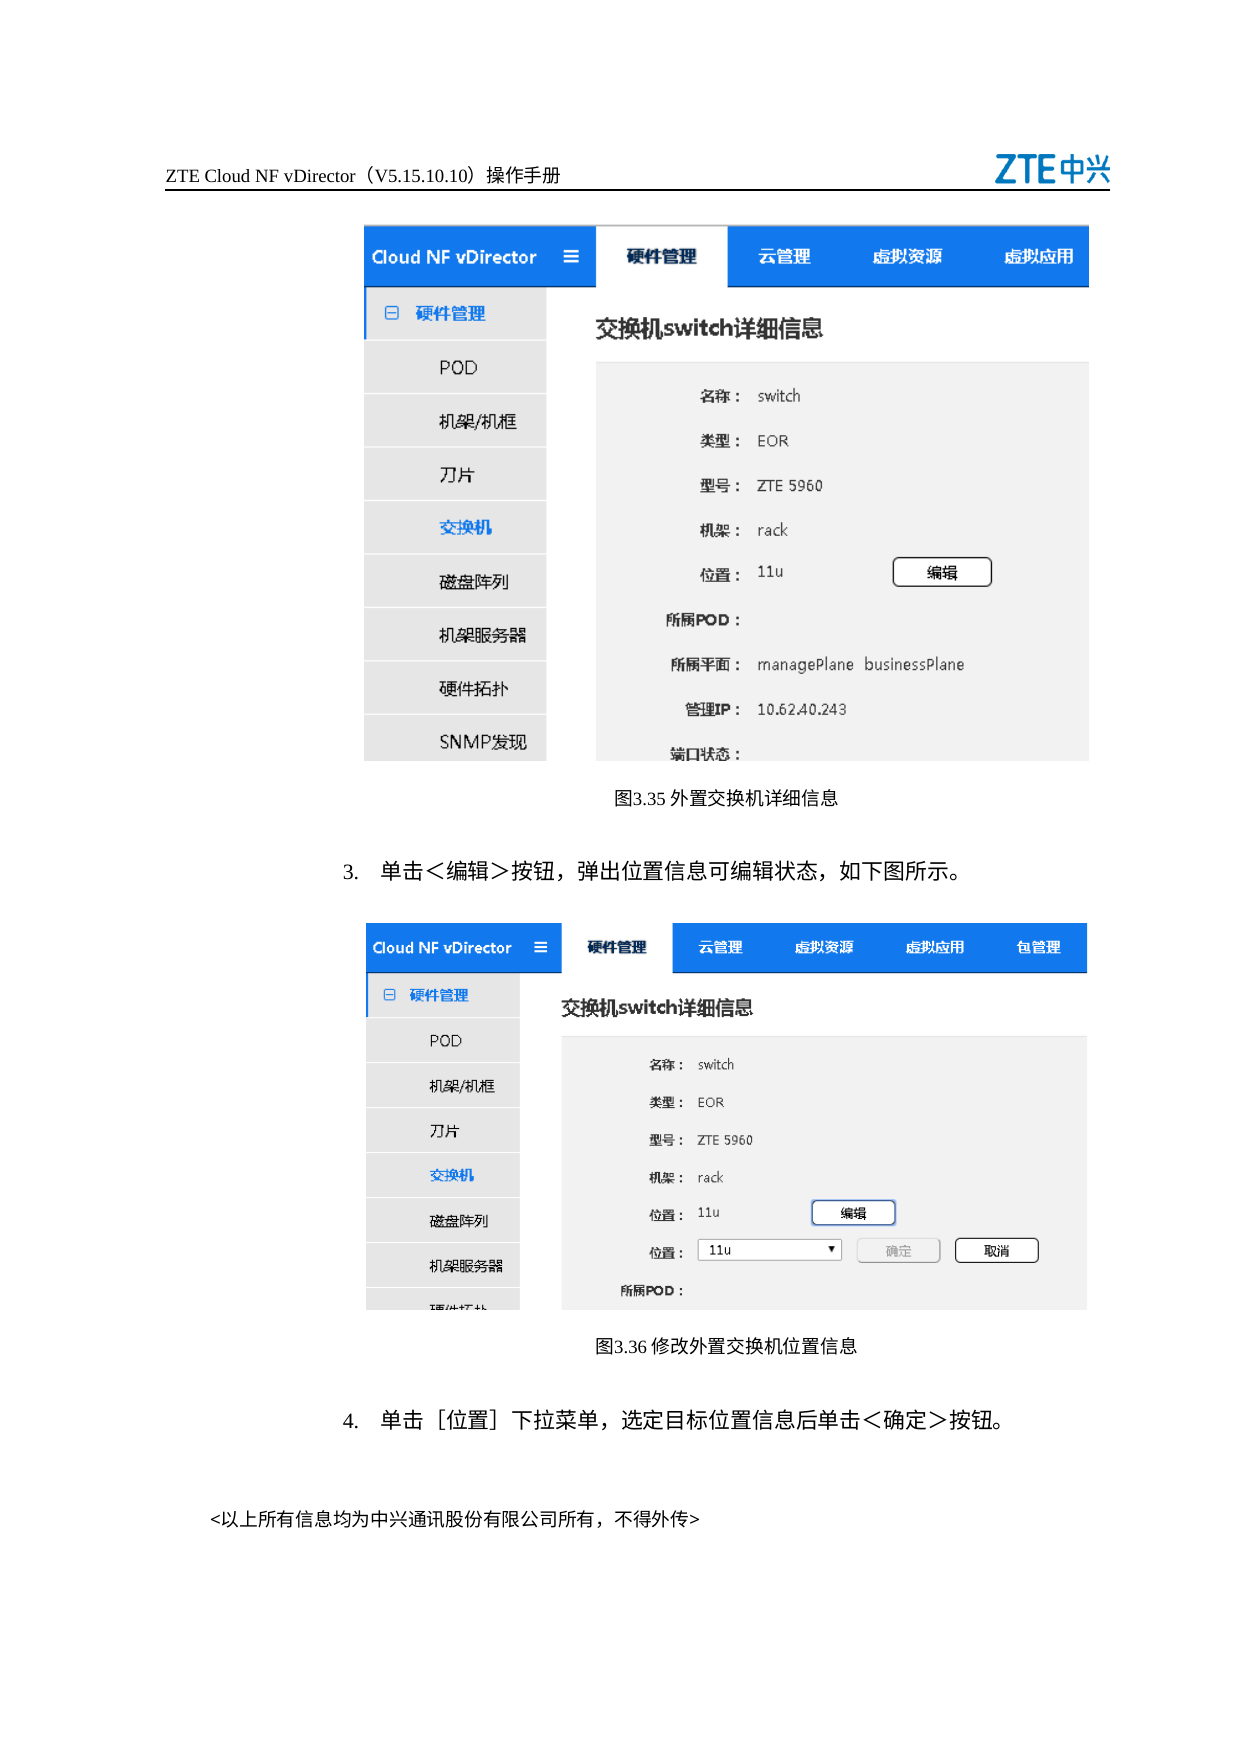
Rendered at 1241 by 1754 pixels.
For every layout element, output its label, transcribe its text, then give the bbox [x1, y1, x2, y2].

picture [366, 923, 1088, 1310]
list 单击［位置］下拉菜单，选定目标位置信息后单击＜确定＞按钮。 [343, 1397, 1110, 1434]
list 单击＜编辑＞按钮，弹出位置信息可编辑状态，如下图所示。 [343, 848, 1110, 886]
picture [994, 153, 1113, 186]
picture [364, 224, 1089, 761]
